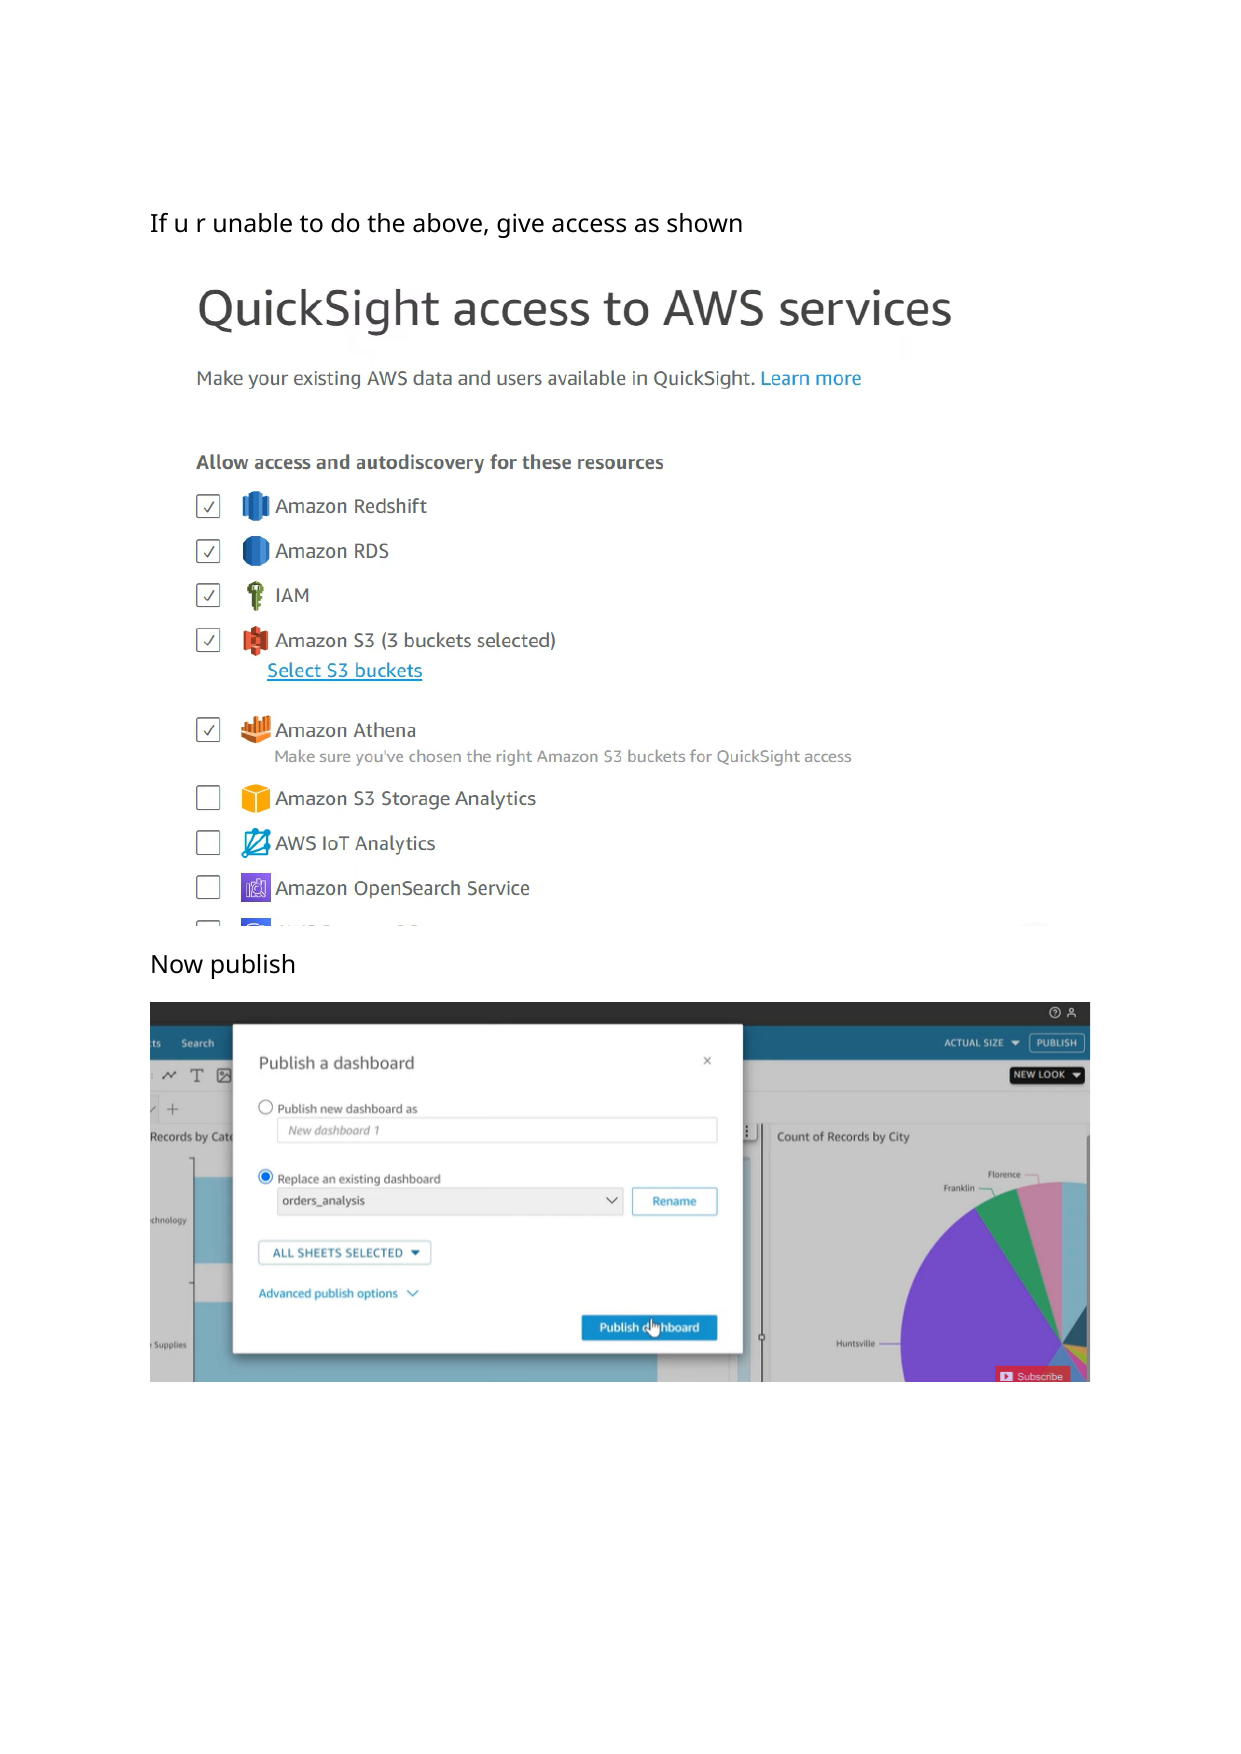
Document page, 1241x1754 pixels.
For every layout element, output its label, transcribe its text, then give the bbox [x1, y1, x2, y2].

text If u r unable to do the above, give access as shown [150, 206, 1090, 240]
picture [150, 261, 1091, 926]
picture [150, 1002, 1091, 1382]
text Now publish [150, 947, 1090, 981]
